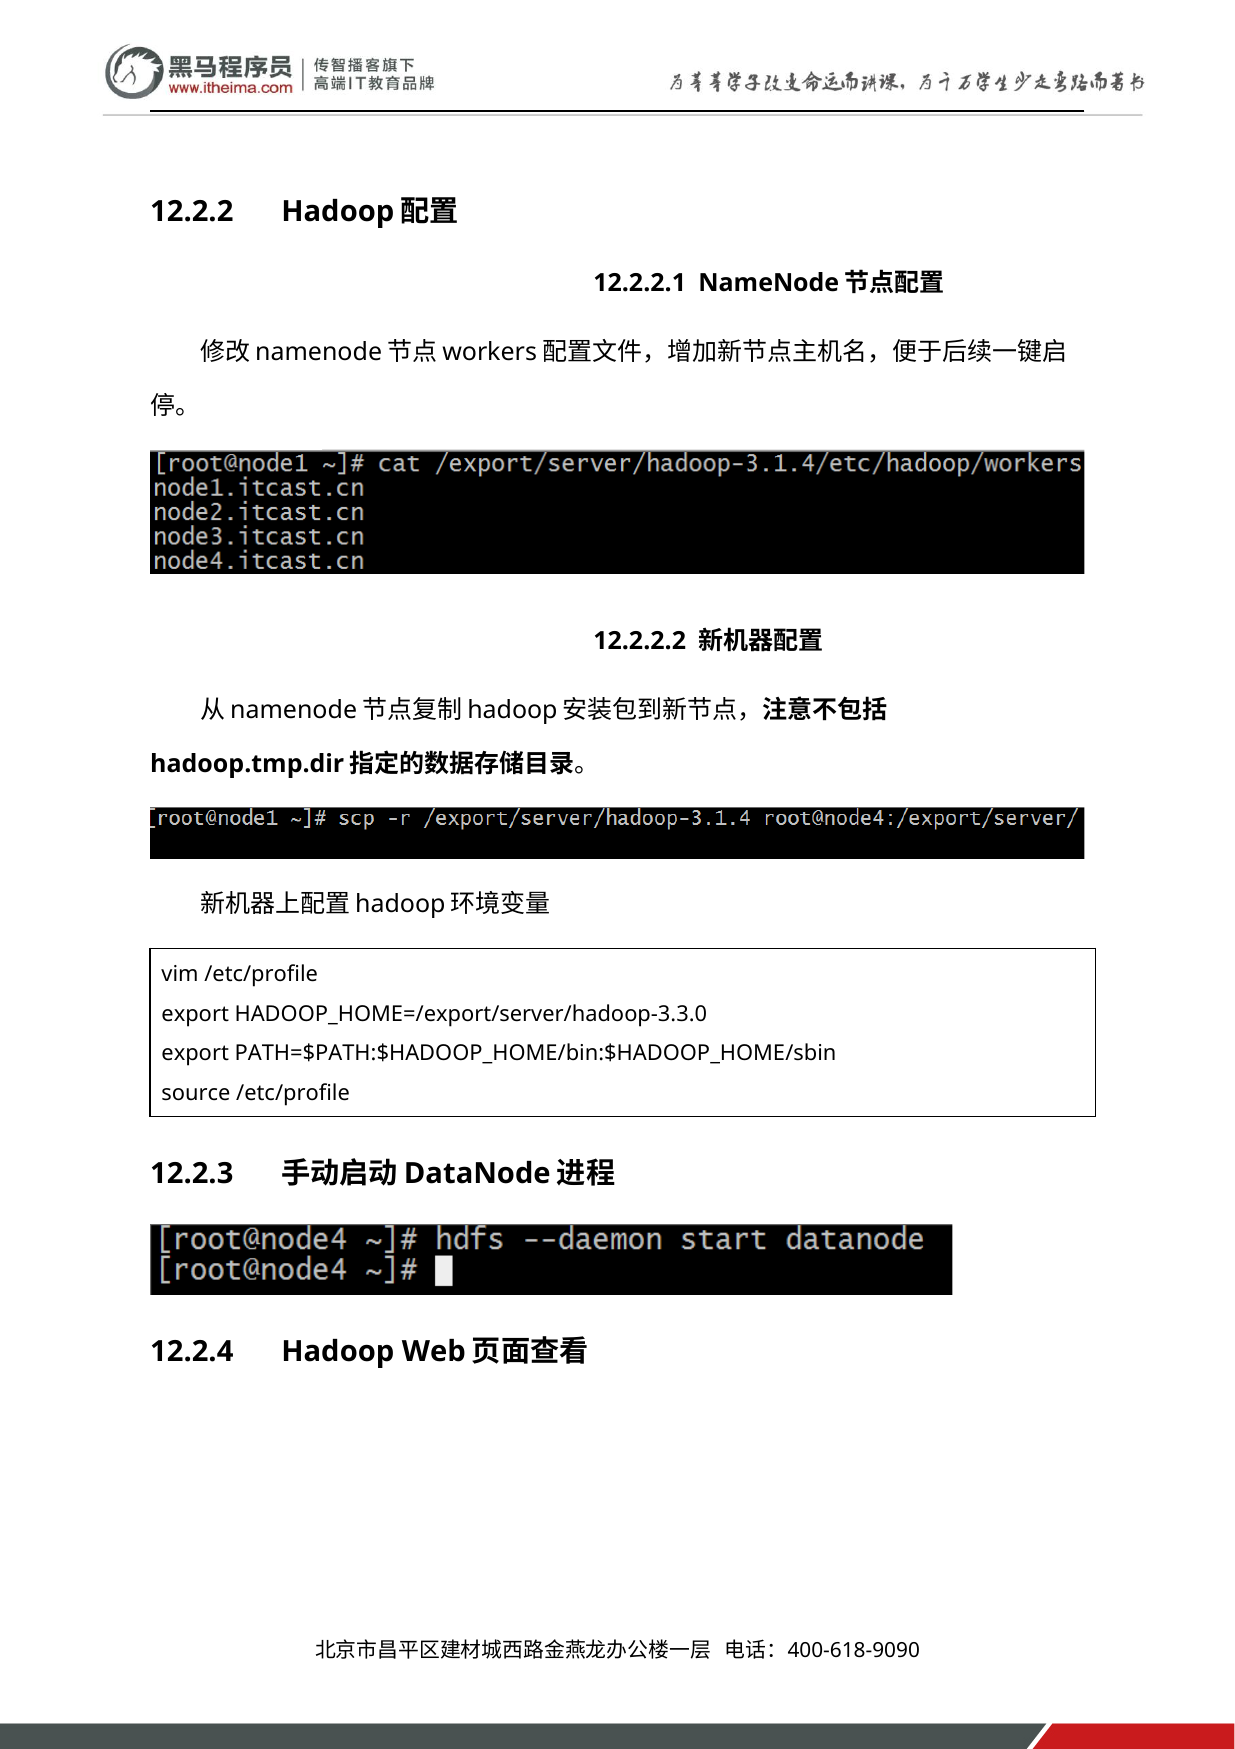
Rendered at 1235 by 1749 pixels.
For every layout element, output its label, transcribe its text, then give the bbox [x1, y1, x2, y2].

table_header vim /etc/profile export HADOOP_HOME=/export/server/hadoop-3.3.0 export PATH=$PATH:$HADOOP_HOME/bin:$HADOOP_HOME/sbin source /etc/profile [151, 949, 1095, 1116]
text 新机器上配置hadoop环境变量 [150, 883, 1084, 920]
picture [150, 1224, 953, 1295]
text 修改namenode节点workers配置文件，增加新节点主机名，便于后续一键启停。 [150, 331, 1084, 422]
picture [0, 1664, 1235, 1749]
subtitle NameNode节点配置 [593, 262, 1084, 299]
subtitle 新机器配置 [593, 621, 1084, 657]
picture [150, 807, 1085, 859]
text 从namenode节点复制hadoop安装包到新节点，注意不包括hadoop.tmp.dir指定的数据存储目录。 [150, 689, 1084, 780]
subtitle 手动启动DataNode进程 [150, 1150, 1084, 1192]
picture [150, 449, 1085, 574]
picture [0, 0, 1235, 123]
subtitle Hadoop Web页面查看 [150, 1327, 1084, 1369]
subtitle Hadoop配置 [150, 187, 1084, 230]
